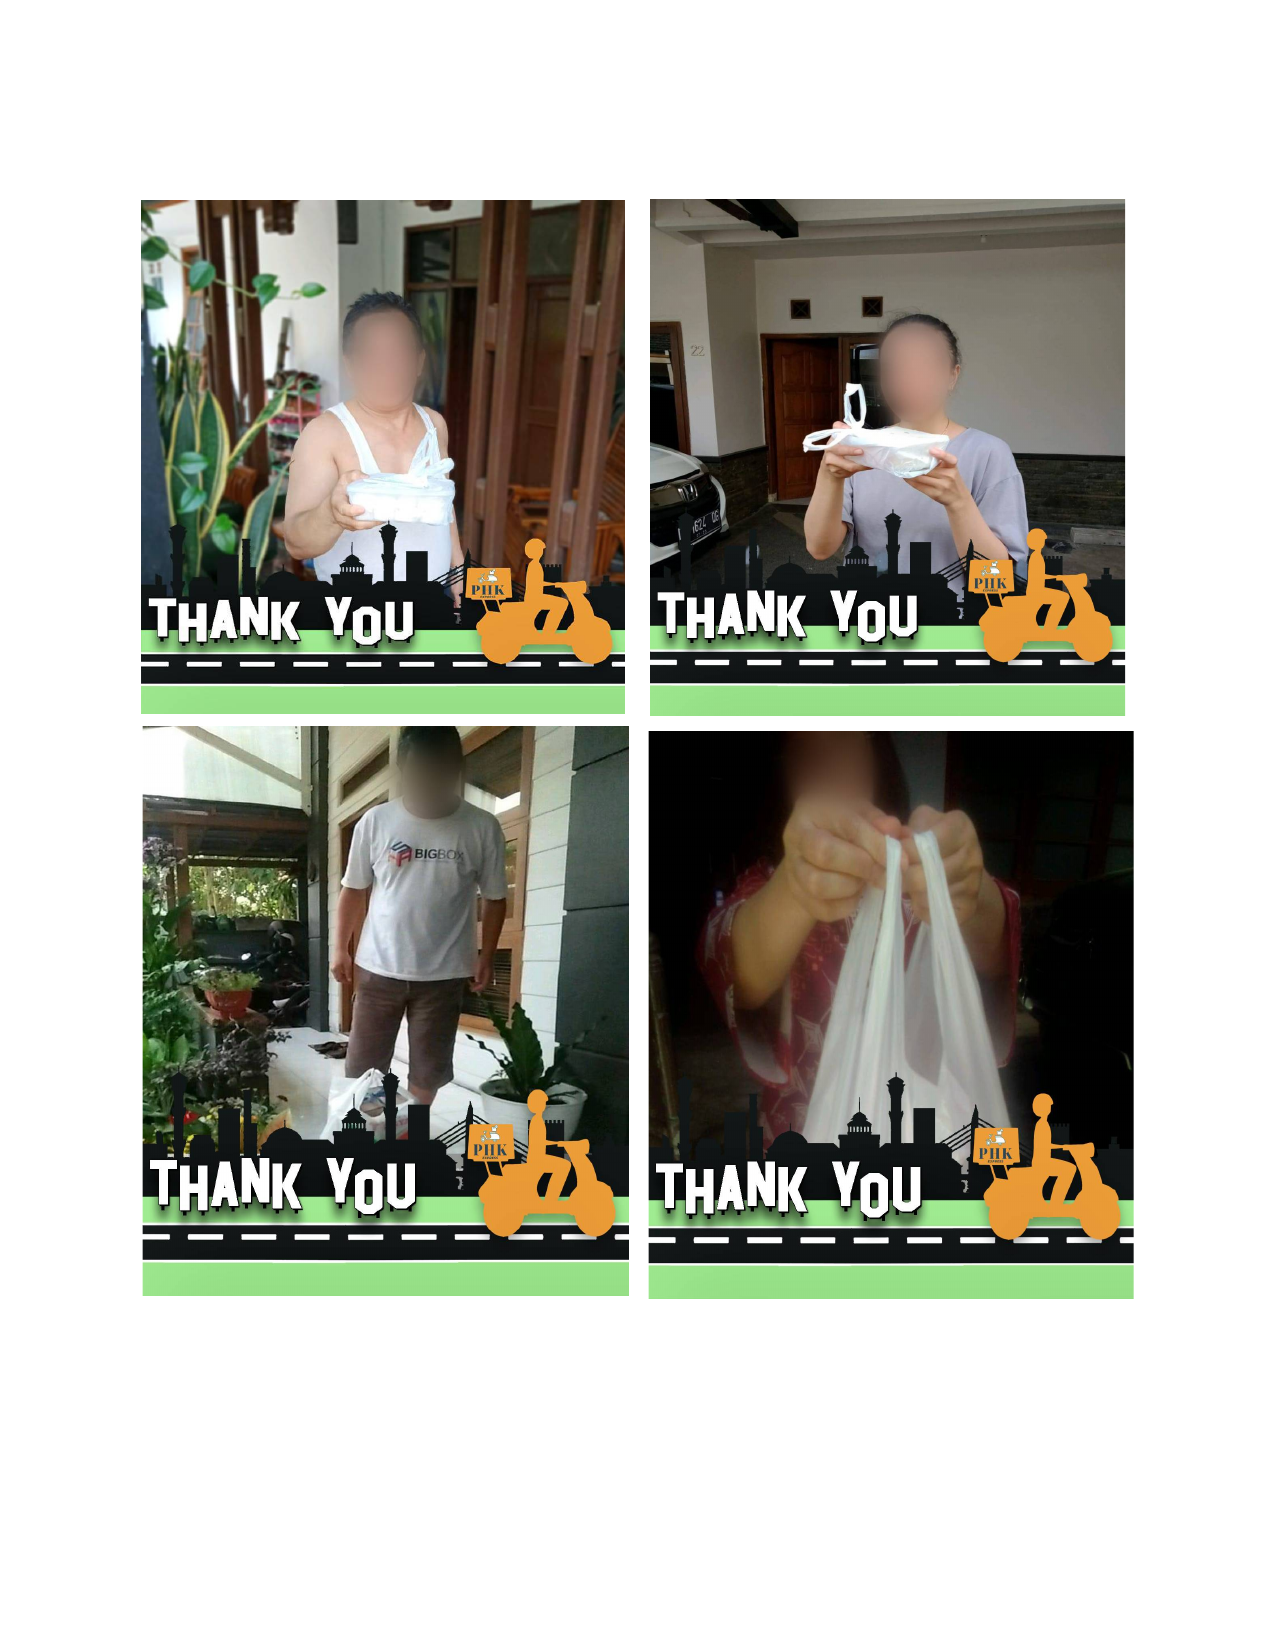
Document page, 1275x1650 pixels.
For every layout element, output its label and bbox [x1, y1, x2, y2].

picture [141, 200, 625, 714]
picture [142, 726, 629, 1296]
picture [648, 731, 1134, 1299]
picture [650, 199, 1125, 716]
